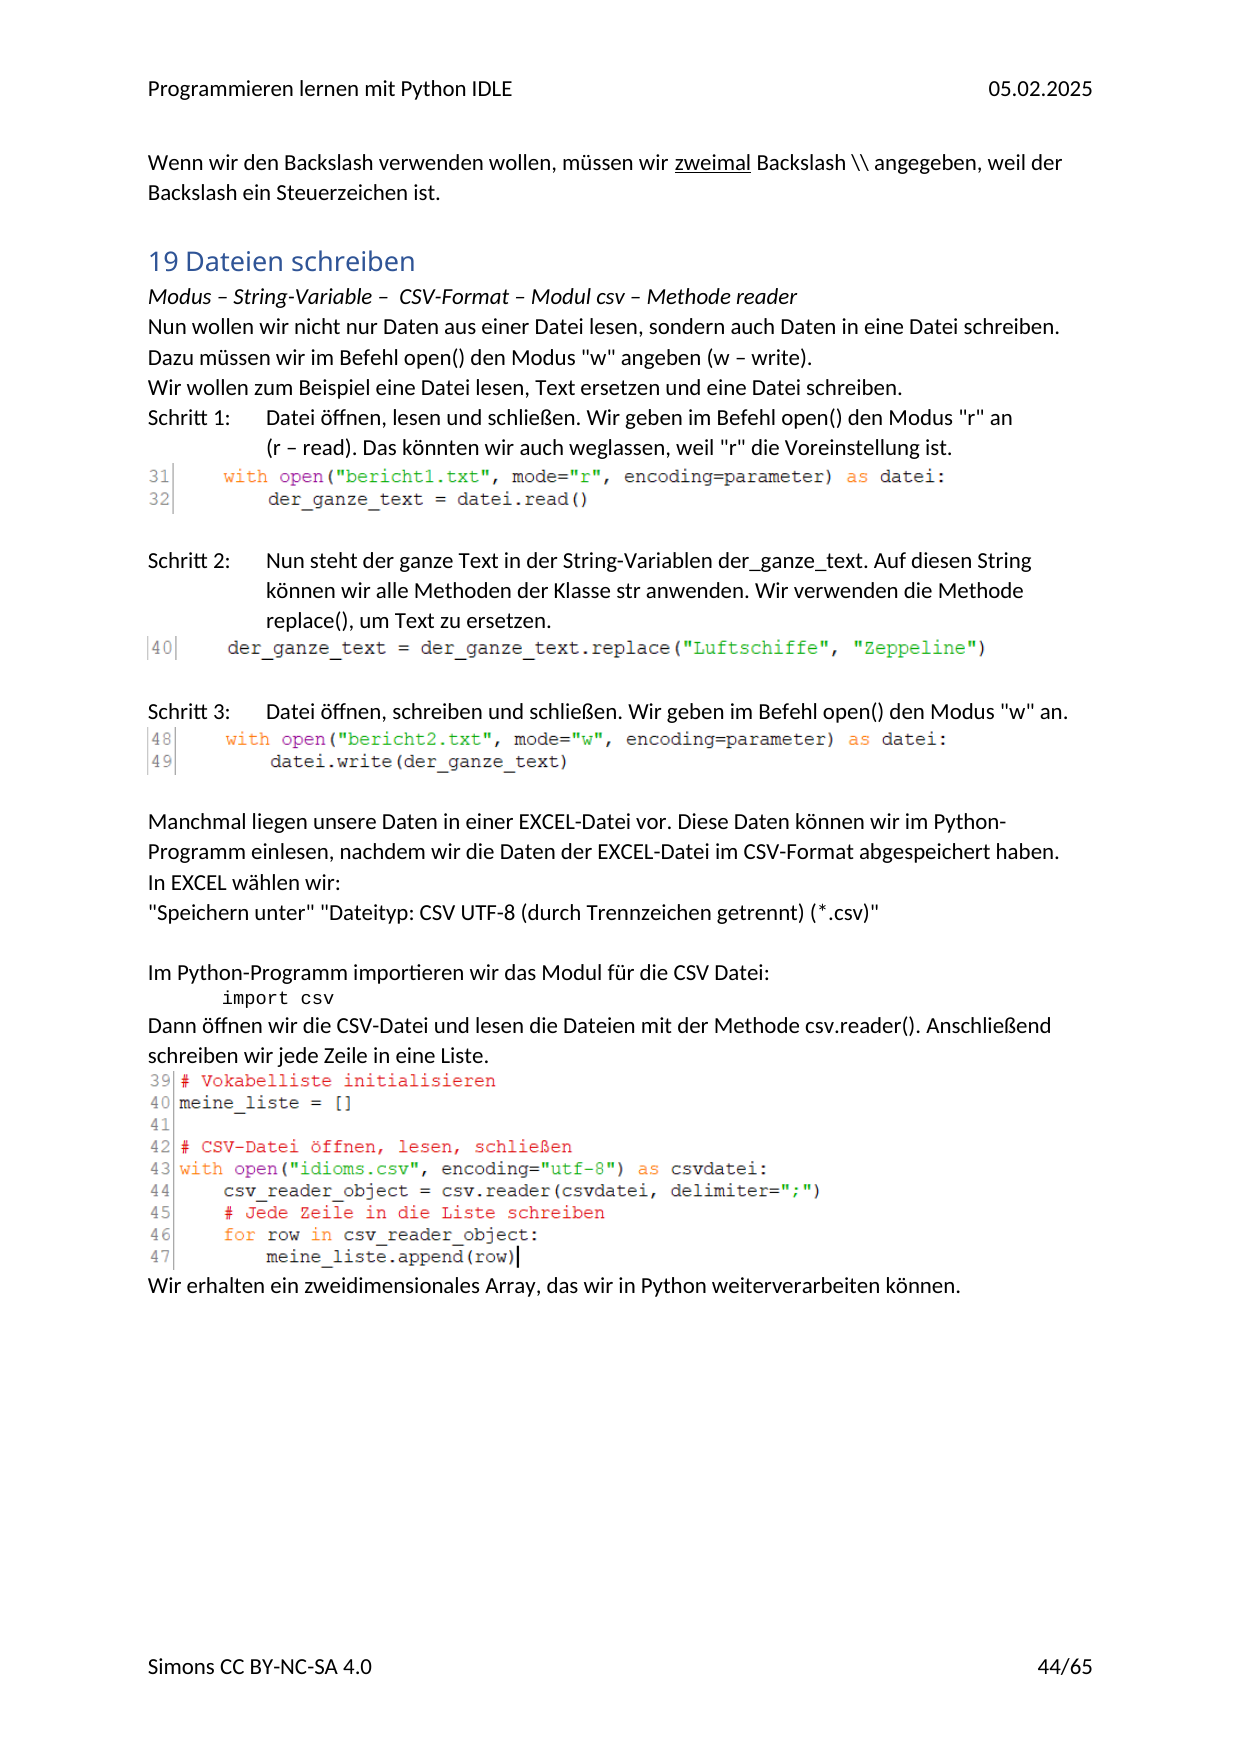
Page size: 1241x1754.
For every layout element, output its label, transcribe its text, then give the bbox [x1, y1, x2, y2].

picture [147, 636, 1007, 660]
text Dann öffnen wir die CSV-Datei und lesen die Dateien mit der Methode csv.reader(). Anschließend schreiben wir jede Zeile in eine Liste. [148, 1011, 1092, 1070]
list Datei öffnen, schreiben und schließen. Wir geben im Befehl open() den Modus "w" an. [148, 697, 1092, 725]
text Wir wollen zum Beispiel eine Datei lesen, Text ersetzen und eine Datei schreiben. [148, 373, 1092, 401]
text Wir erhalten ein zweidimensionales Array, das wir in Python weiterverarbeiten können. [148, 1271, 1092, 1299]
text Im Python-Programm importieren wir das Modul für die CSV Datei: [148, 958, 1092, 986]
text Wenn wir den Backslash verwenden wollen, müssen wir zweimal Backslash \\ angegeben, weil der Backslash ein Steuerzeichen ist. [148, 148, 1092, 206]
list Datei öffnen, lesen und schließen. Wir geben im Befehl open() den Modus "r" an (r – read). Das könnten wir auch weglassen, weil "r" die Voreinstellung ist. [148, 403, 1092, 461]
list Nun steht der ganze Text in der String-Variablen der_ganze_text. Auf diesen String können wir alle Methoden der Klasse str anwenden. Wir verwenden die Methode replace(), um Text zu ersetzen. [148, 546, 1092, 634]
picture [147, 463, 959, 514]
text Manchmal liegen unsere Daten in einer EXCEL-Datei vor. Diese Daten können wir im Python-Programm einlesen, nachdem wir die Daten der EXCEL-Datei im CSV-Format abgespeichert haben. In EXCEL wählen wir: "Speichern unter" "Dateityp: CSV UTF-8 (durch Trennzeichen getrennt) (*.csv)" [148, 807, 1092, 926]
picture [147, 727, 963, 775]
text Nun wollen wir nicht nur Daten aus einer Datei lesen, sondern auch Daten in eine Datei schreiben. Dazu müssen wir im Befehl open() den Modus "w" angeben (w – write). [148, 312, 1092, 371]
text import csv [148, 988, 1092, 1010]
text Modus – String-Variable – CSV-Format – Modul csv – Methode reader [148, 282, 1092, 310]
subtitle Dateien schreiben [148, 242, 1092, 279]
picture [147, 1071, 878, 1270]
